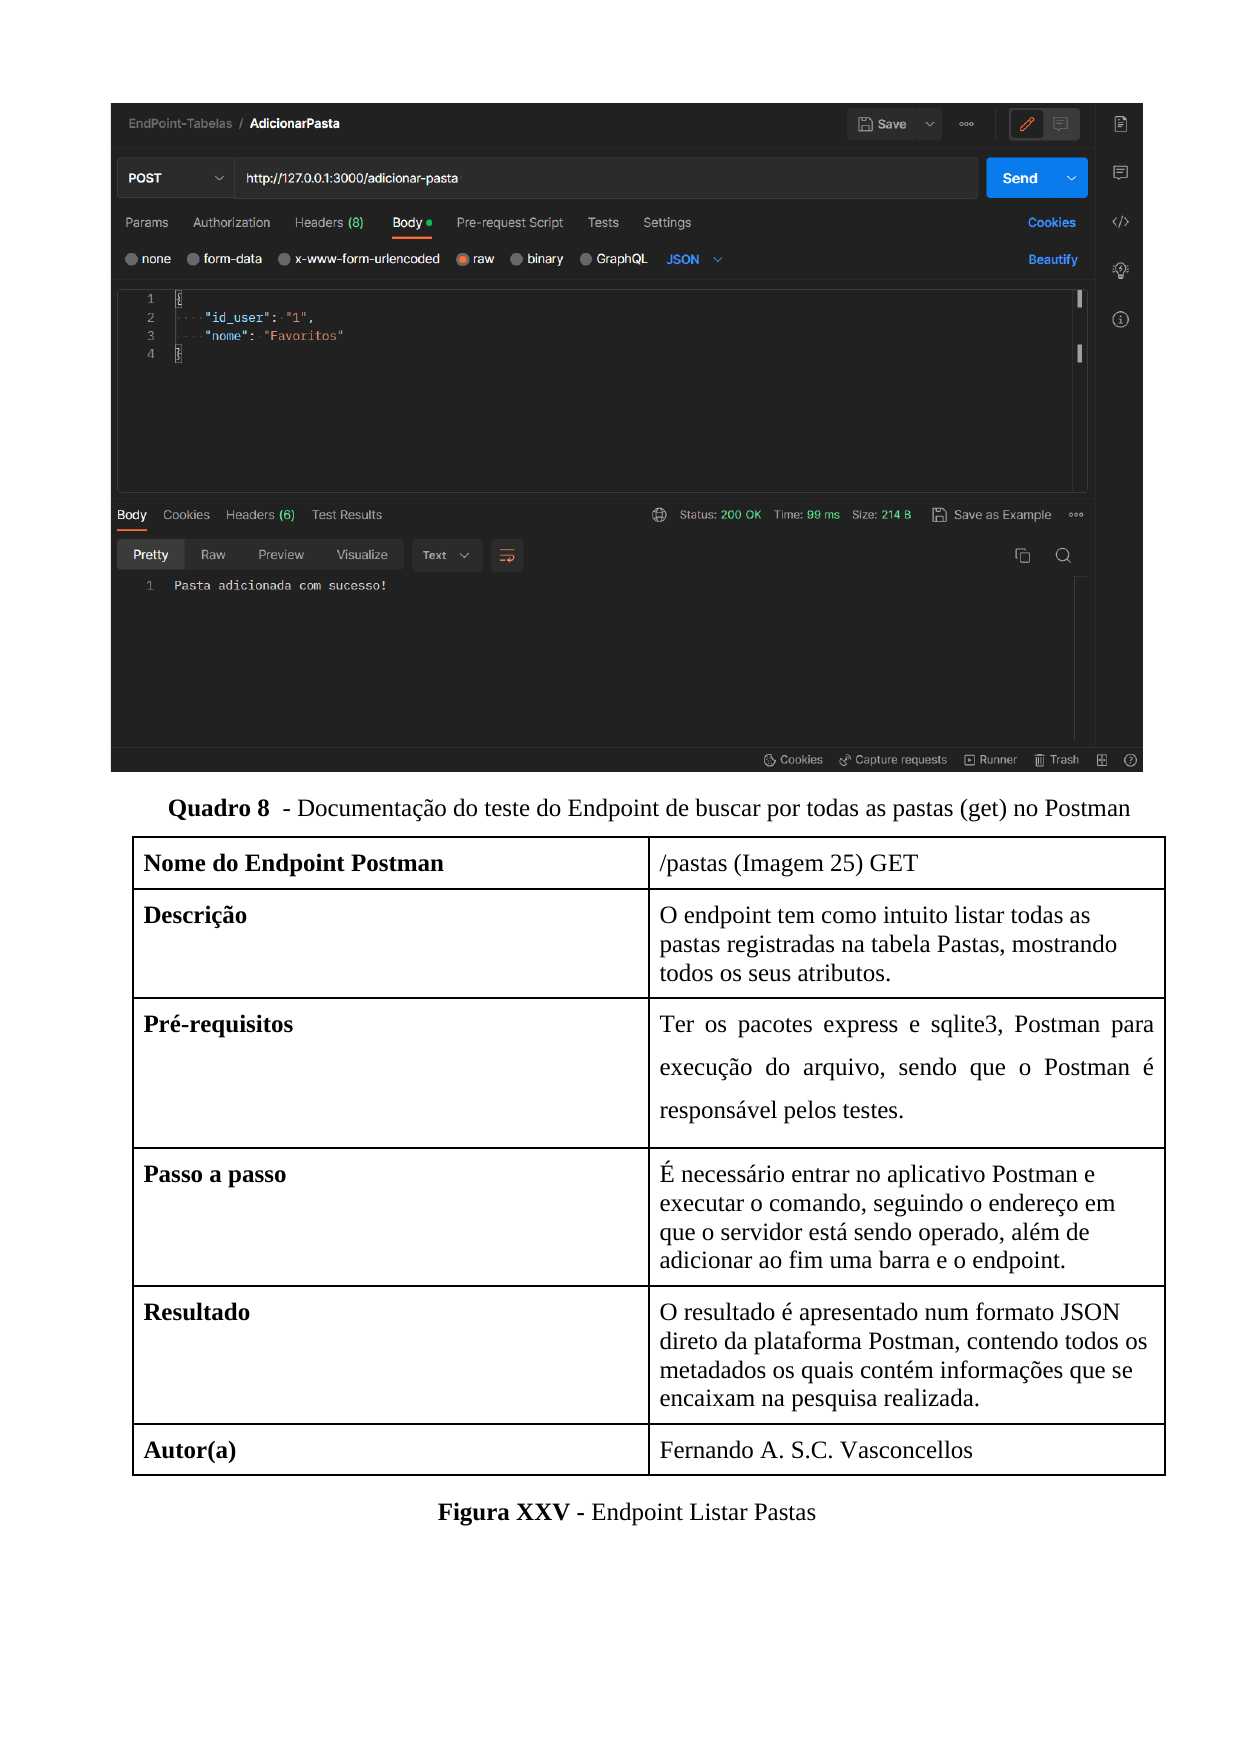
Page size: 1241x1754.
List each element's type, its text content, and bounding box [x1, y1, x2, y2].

table_cell O resultado é apresentado num formato JSON direto da plataforma Postman, contendo todos os metadados os quais contém informações que se encaixam na pesquisa realizada. [650, 1287, 1164, 1423]
table_cell Descrição [134, 890, 648, 997]
table_cell Passo a passo [134, 1149, 648, 1285]
table_cell Pré-requisitos [134, 999, 648, 1147]
table_header Nome do Endpoint Postman [134, 838, 648, 888]
table_cell Ter os pacotes express e sqlite3, Postman para execução do arquivo, sendo que o Postman é responsável pelos testes. [650, 999, 1164, 1147]
picture [110, 103, 1143, 772]
text Figura XXV - Endpoint Listar Pastas [88, 1497, 1165, 1526]
table_cell Resultado [134, 1287, 648, 1423]
table_cell É necessário entrar no aplicativo Postman e executar o comando, seguindo o endereço em que o servidor está sendo operado, além de adicionar ao fim uma barra e o endpoint. [650, 1149, 1164, 1285]
text Quadro 8 - Documentação do teste do Endpoint de buscar por todas as pastas (get) no Postman [133, 793, 1165, 822]
table_cell O endpoint tem como intuito listar todas as pastas registradas na tabela Pastas, mostrando todos os seus atributos. [650, 890, 1164, 997]
table_header /pastas (Imagem 25) GET [650, 838, 1164, 888]
table_cell Autor(a) [134, 1425, 648, 1474]
table_cell Fernando A. S.C. Vasconcellos [650, 1425, 1164, 1474]
